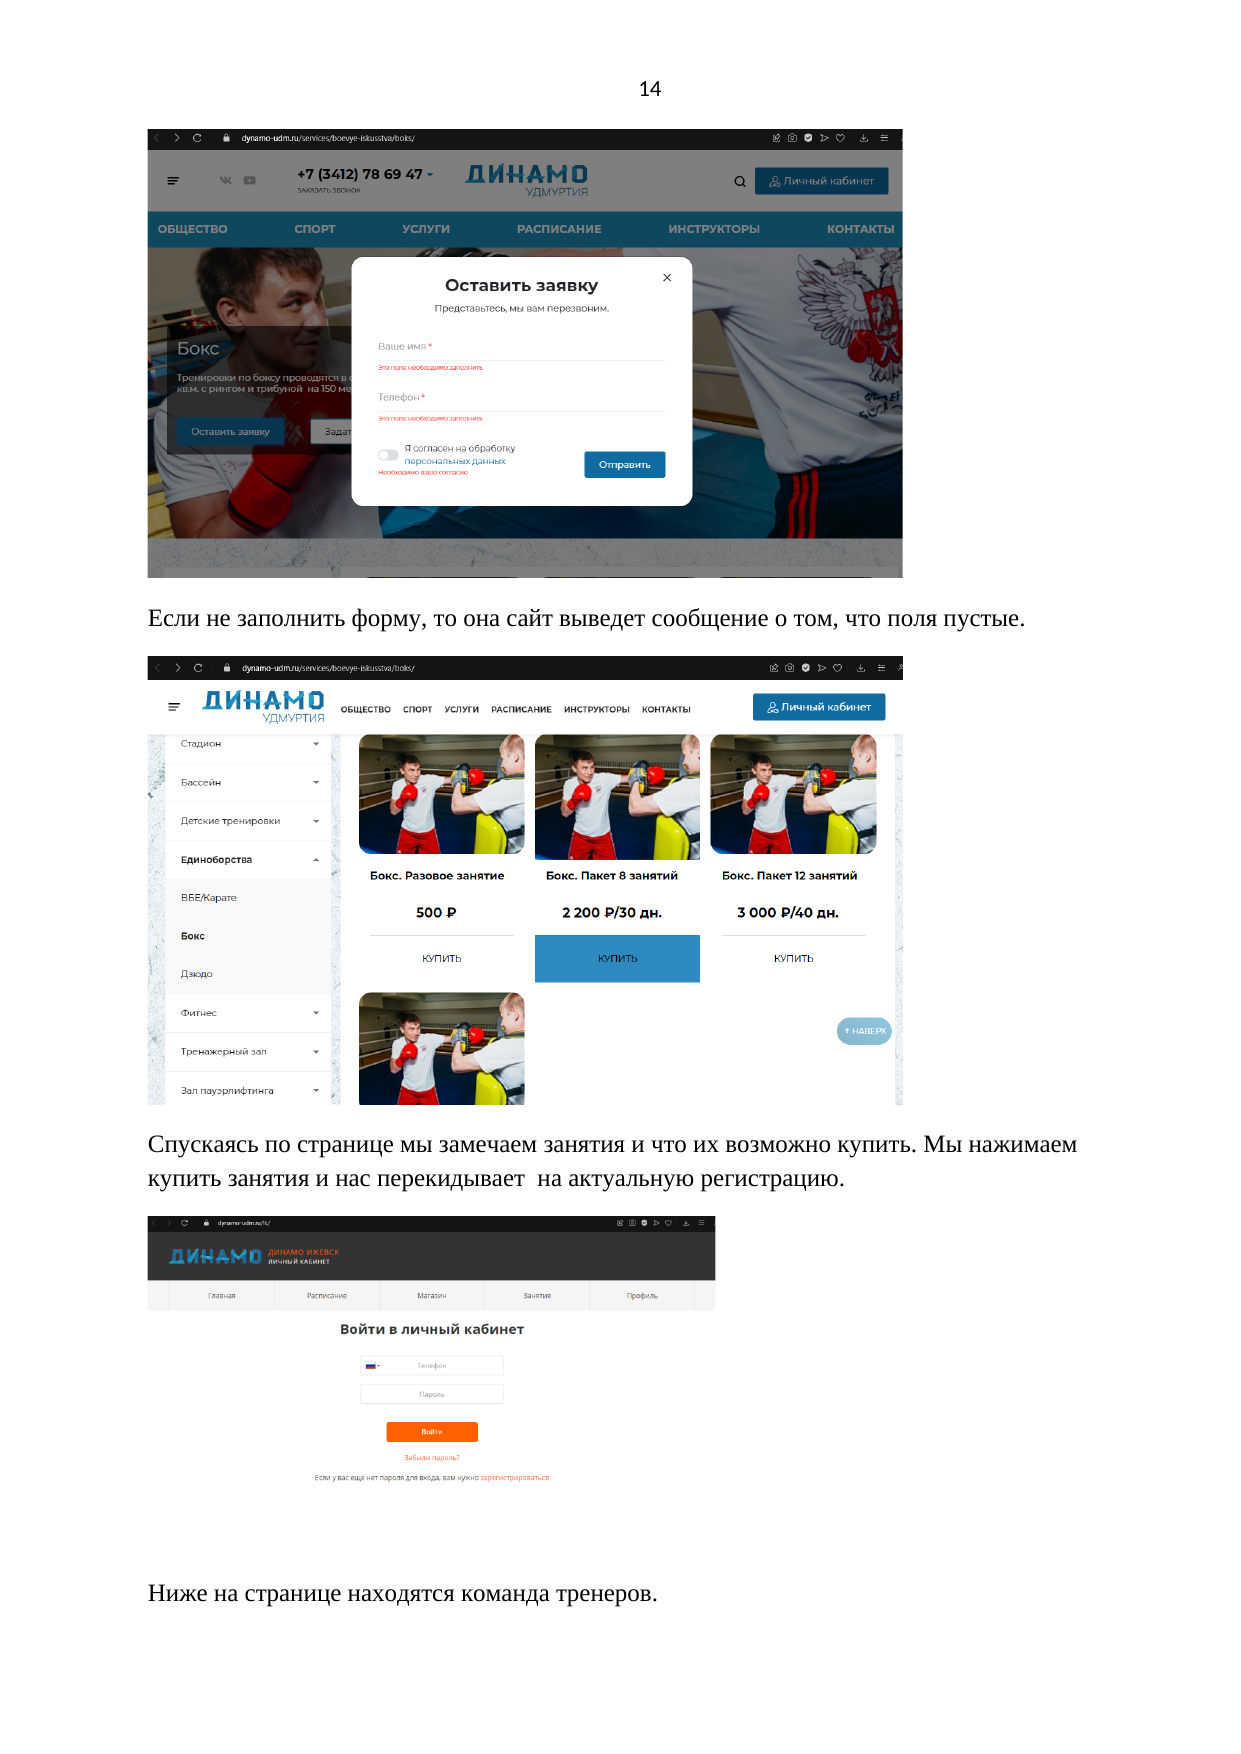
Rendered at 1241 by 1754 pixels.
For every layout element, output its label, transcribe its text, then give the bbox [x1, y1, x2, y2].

text Если не заполнить форму, то она сайт выведет сообщение о том, что поля пустые. [148, 603, 1152, 632]
picture [147, 656, 903, 1105]
picture [147, 129, 903, 578]
text Спускаясь по странице мы замечаем занятия и что их возможно купить. Мы нажимаем купить занятия и нас перекидывает на актуальную регистрацию. [148, 1129, 1152, 1191]
text Ниже на странице находятся команда тренеров. [148, 1578, 1152, 1607]
picture [147, 1216, 716, 1554]
